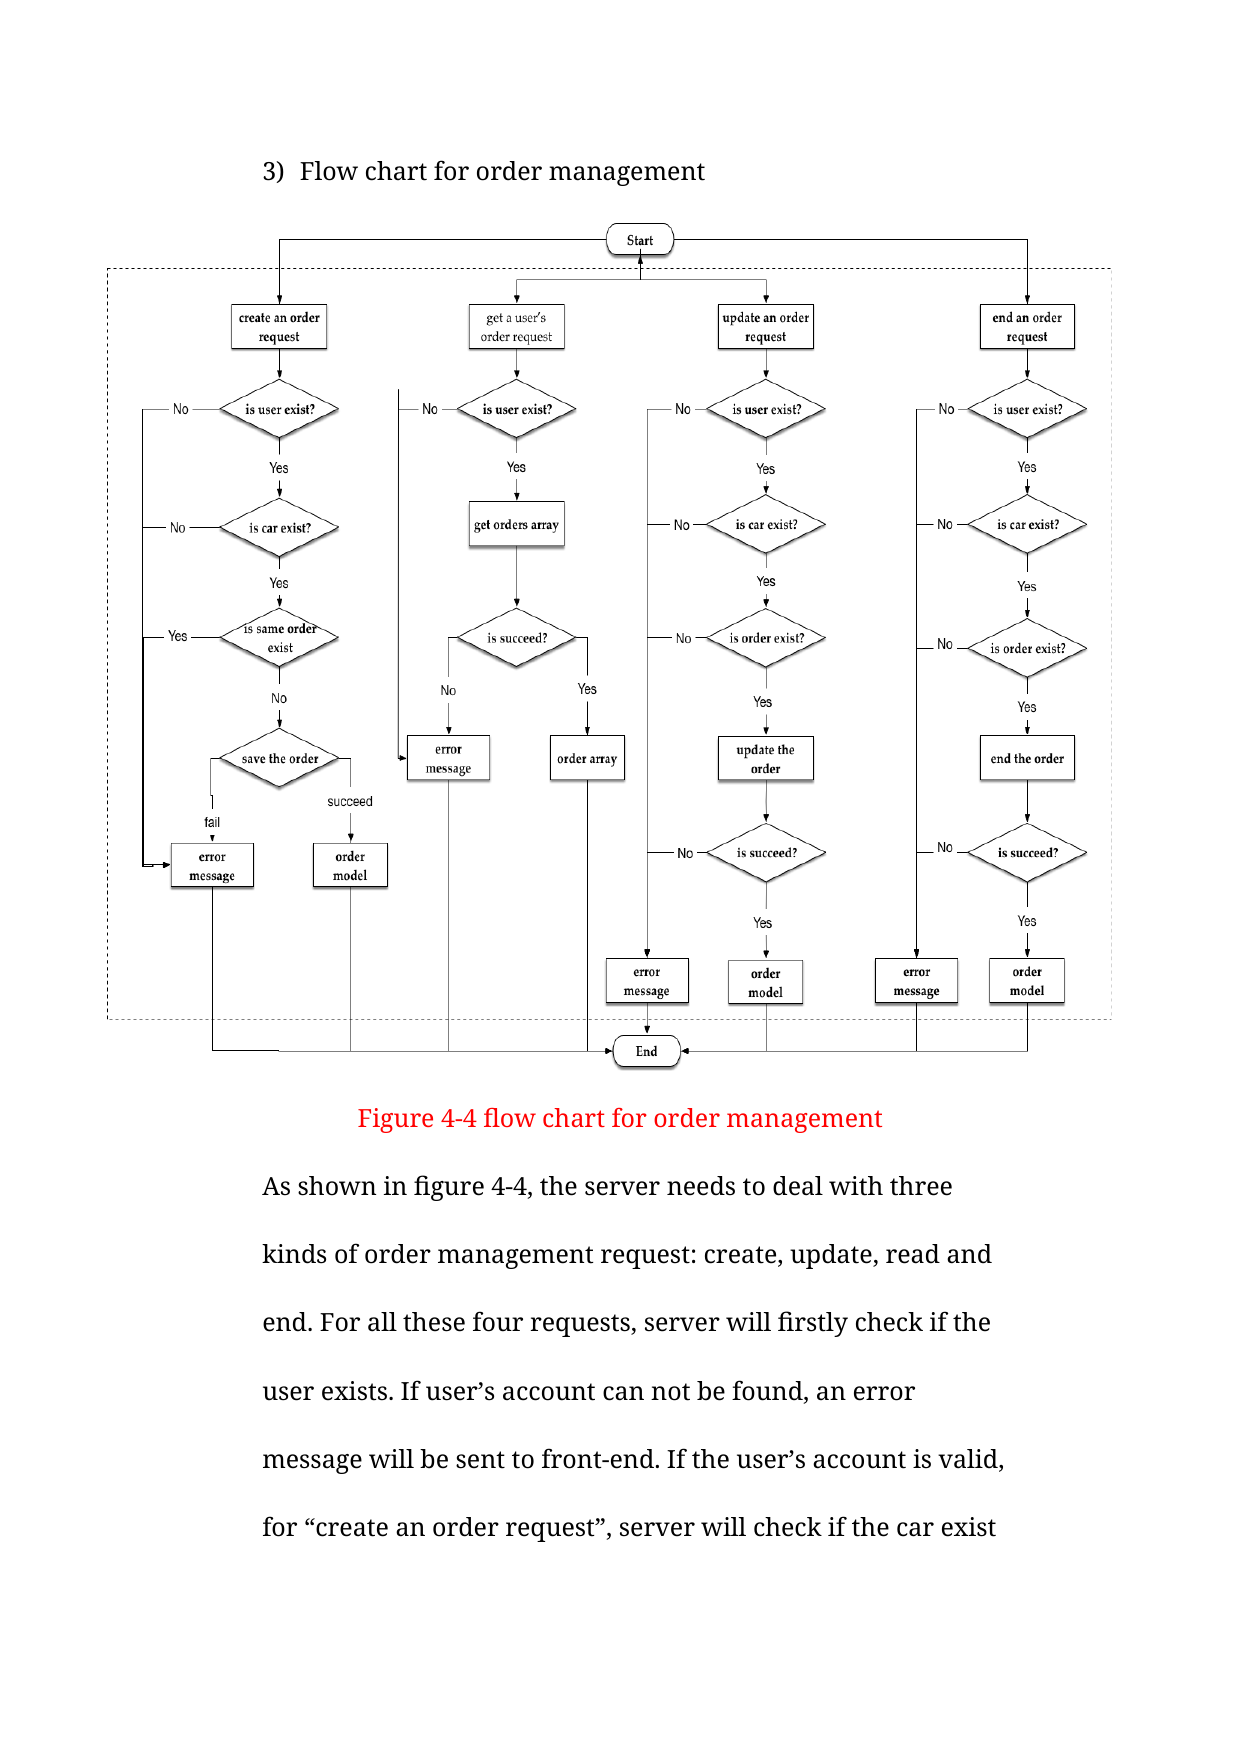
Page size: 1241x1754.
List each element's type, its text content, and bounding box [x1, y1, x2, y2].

text Figure 4-4 flow chart for order management [224, 1101, 1016, 1135]
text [262, 1169, 1016, 1543]
picture [106, 221, 1112, 1071]
list Flow chart for order management [262, 153, 1016, 188]
